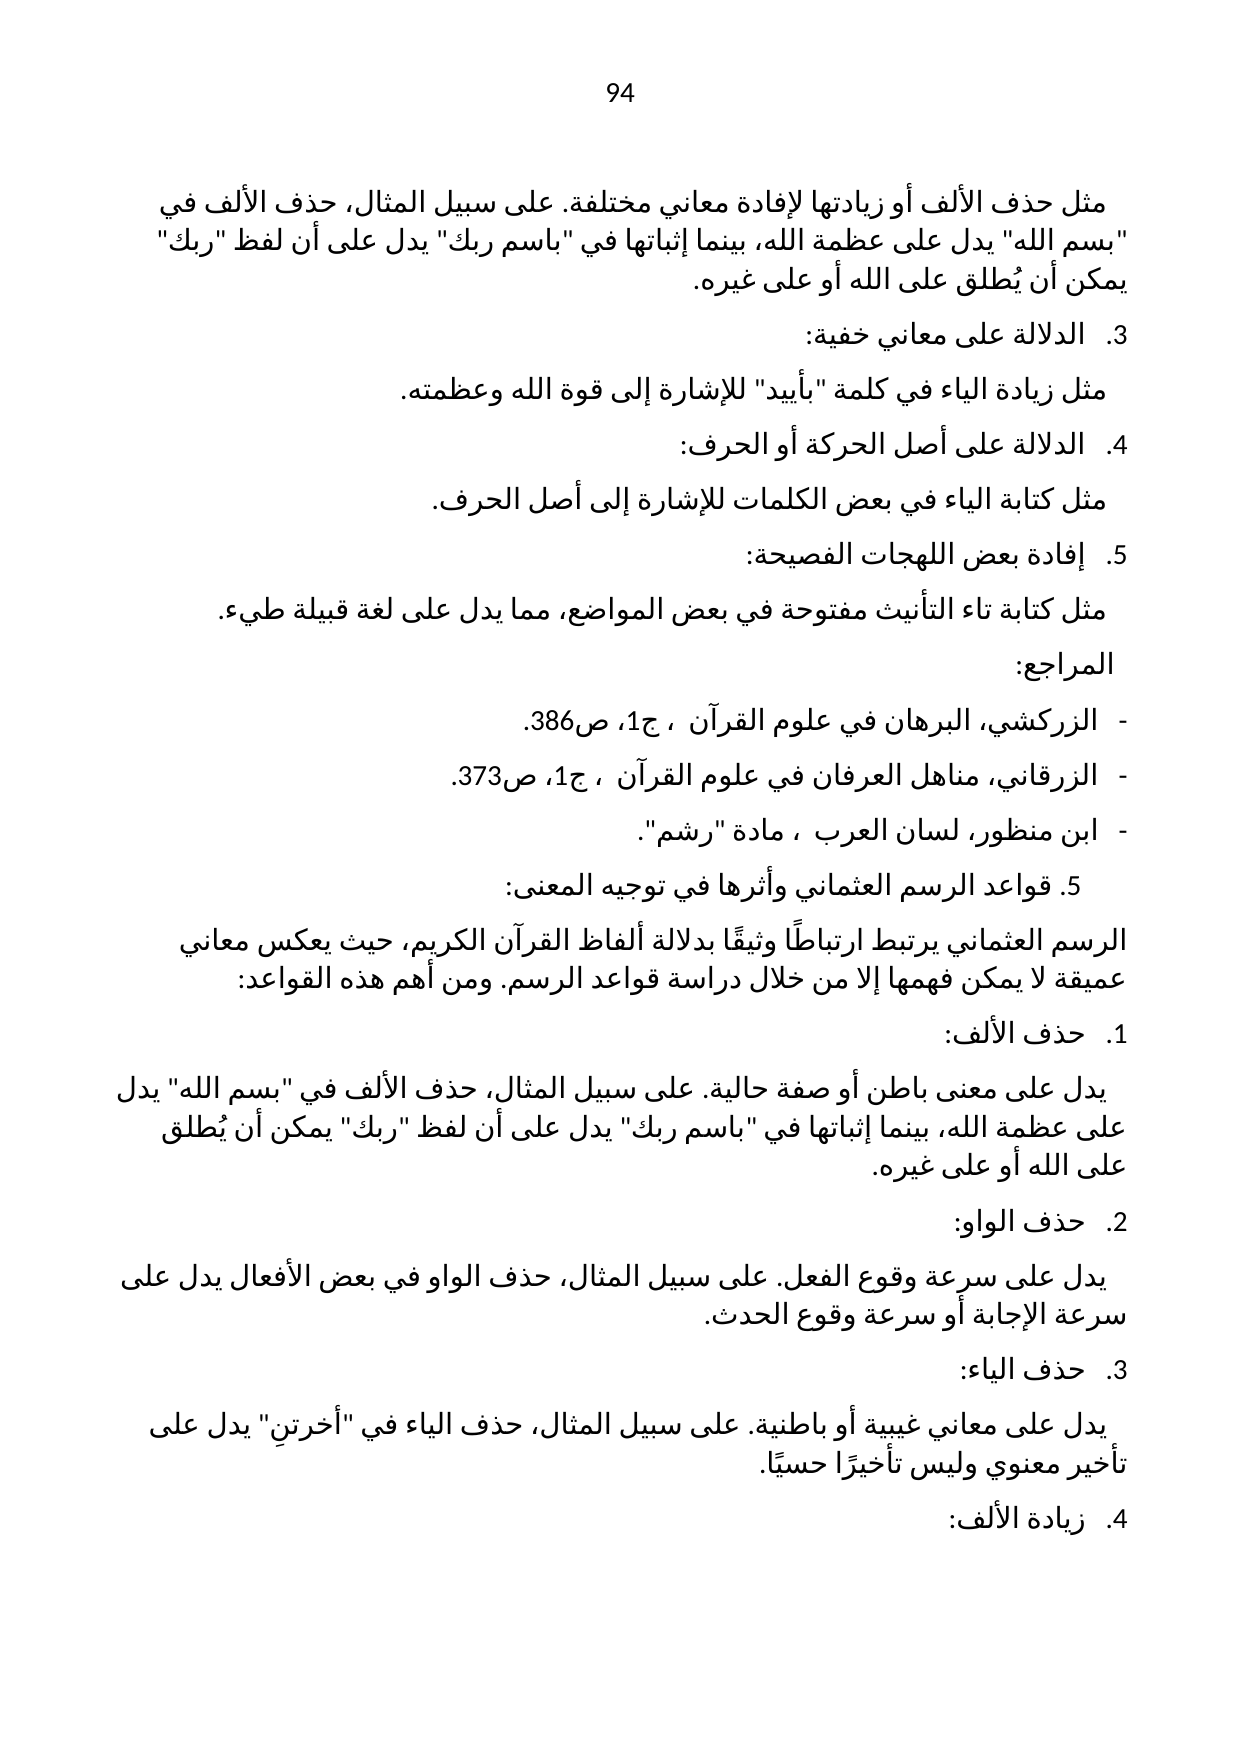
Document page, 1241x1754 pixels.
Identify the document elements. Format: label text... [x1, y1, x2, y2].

text مثل كتابة تاء التأنيث مفتوحة في بعض المواضع، مما يدل على لغة قبيلة طيء. [112, 591, 1128, 627]
text مثل كتابة الياء في بعض الكلمات للإشارة إلى أصل الحرف. [112, 481, 1128, 517]
text الرسم العثماني يرتبط ارتباطًا وثيقًا بدلالة ألفاظ القرآن الكريم، حيث يعكس معاني عميقة لا يمكن فهمها إلا من خلال دراسة قواعد الرسم. ومن أهم هذه القواعد: [112, 922, 1128, 996]
text يدل على معاني غيبية أو باطنية. على سبيل المثال، حذف الياء في "أخرتنِ" يدل على تأخير معنوي وليس تأخيرًا حسيًا. [112, 1406, 1128, 1480]
text 5. إفادة بعض اللهجات الفصيحة: [112, 536, 1128, 572]
text 2. حذف الواو: [112, 1203, 1128, 1238]
text مثل زيادة الياء في كلمة "بأييد" للإشارة إلى قوة الله وعظمته. [112, 371, 1128, 407]
text 3. الدلالة على معاني خفية: [112, 316, 1128, 351]
text - الزرقاني، مناهل العرفان في علوم القرآن ، ج1، ص373. [112, 757, 1128, 792]
text - ابن منظور، لسان العرب ، مادة "رشم". [112, 812, 1128, 847]
text المراجع: [112, 646, 1128, 682]
text - الزركشي، البرهان في علوم القرآن ، ج1، ص386. [112, 702, 1128, 737]
text يدل على معنى باطن أو صفة حالية. على سبيل المثال، حذف الألف في "بسم الله" يدل على عظمة الله، بينما إثباتها في "باسم ربك" يدل على أن لفظ "ربك" يمكن أن يُطلق على الله أو على غيره. [112, 1071, 1128, 1183]
text مثل حذف الألف أو زيادتها لإفادة معاني مختلفة. على سبيل المثال، حذف الألف في "بسم الله" يدل على عظمة الله، بينما إثباتها في "باسم ربك" يدل على أن لفظ "ربك" يمكن أن يُطلق على الله أو على غيره. [112, 184, 1128, 296]
text 4. الدلالة على أصل الحركة أو الحرف: [112, 426, 1128, 462]
text يدل على سرعة وقوع الفعل. على سبيل المثال، حذف الواو في بعض الأفعال يدل على سرعة الإجابة أو سرعة وقوع الحدث. [112, 1258, 1128, 1332]
text 5. قواعد الرسم العثماني وأثرها في توجيه المعنى: [112, 867, 1128, 902]
text 4. زيادة الألف: [112, 1500, 1128, 1536]
text 3. حذف الياء: [112, 1351, 1128, 1387]
text 1. حذف الألف: [112, 1016, 1128, 1051]
